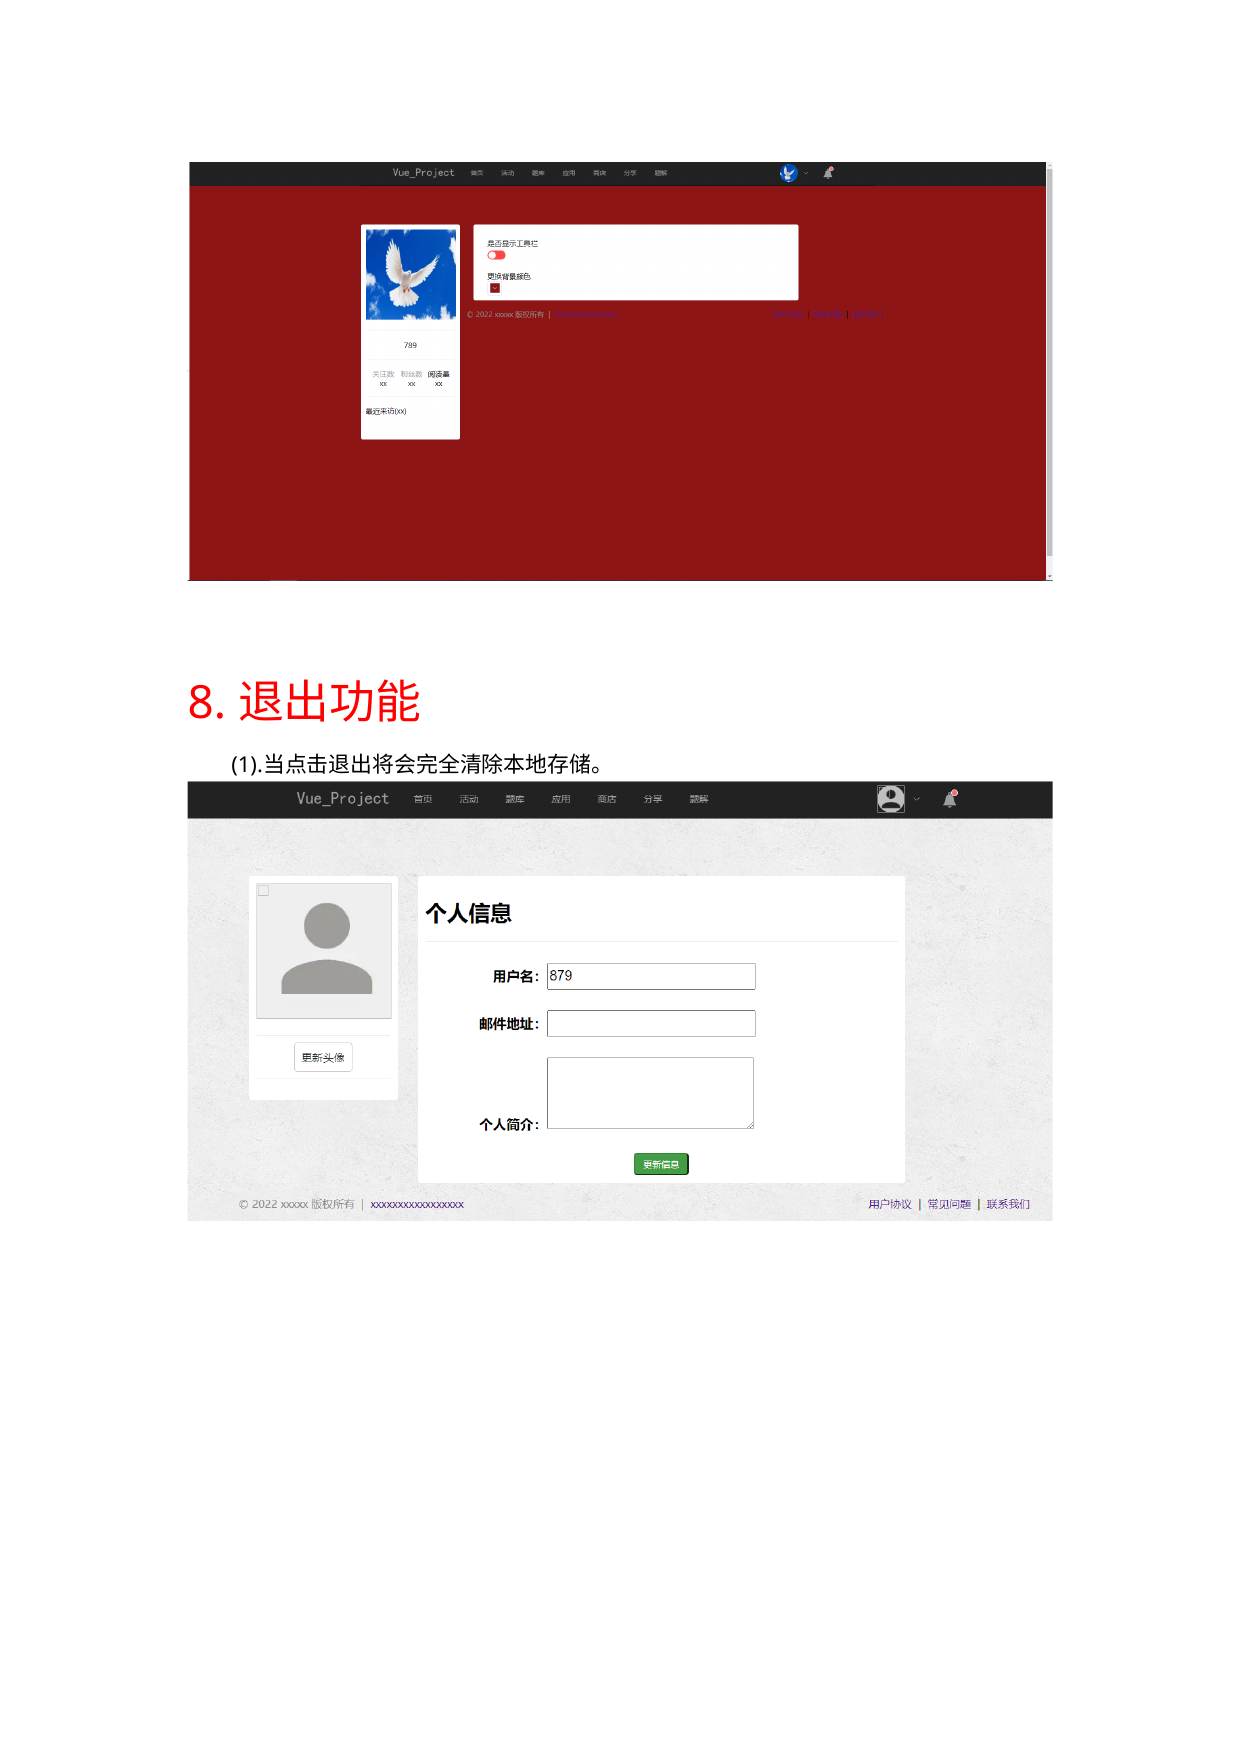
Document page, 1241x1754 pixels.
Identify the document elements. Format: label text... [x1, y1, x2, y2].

text (1).当点击退出将会完全清除本地存储。 [187, 747, 1053, 779]
text 8. 退出功能 [187, 649, 1053, 747]
picture [187, 779, 1053, 1221]
picture [187, 162, 1053, 581]
